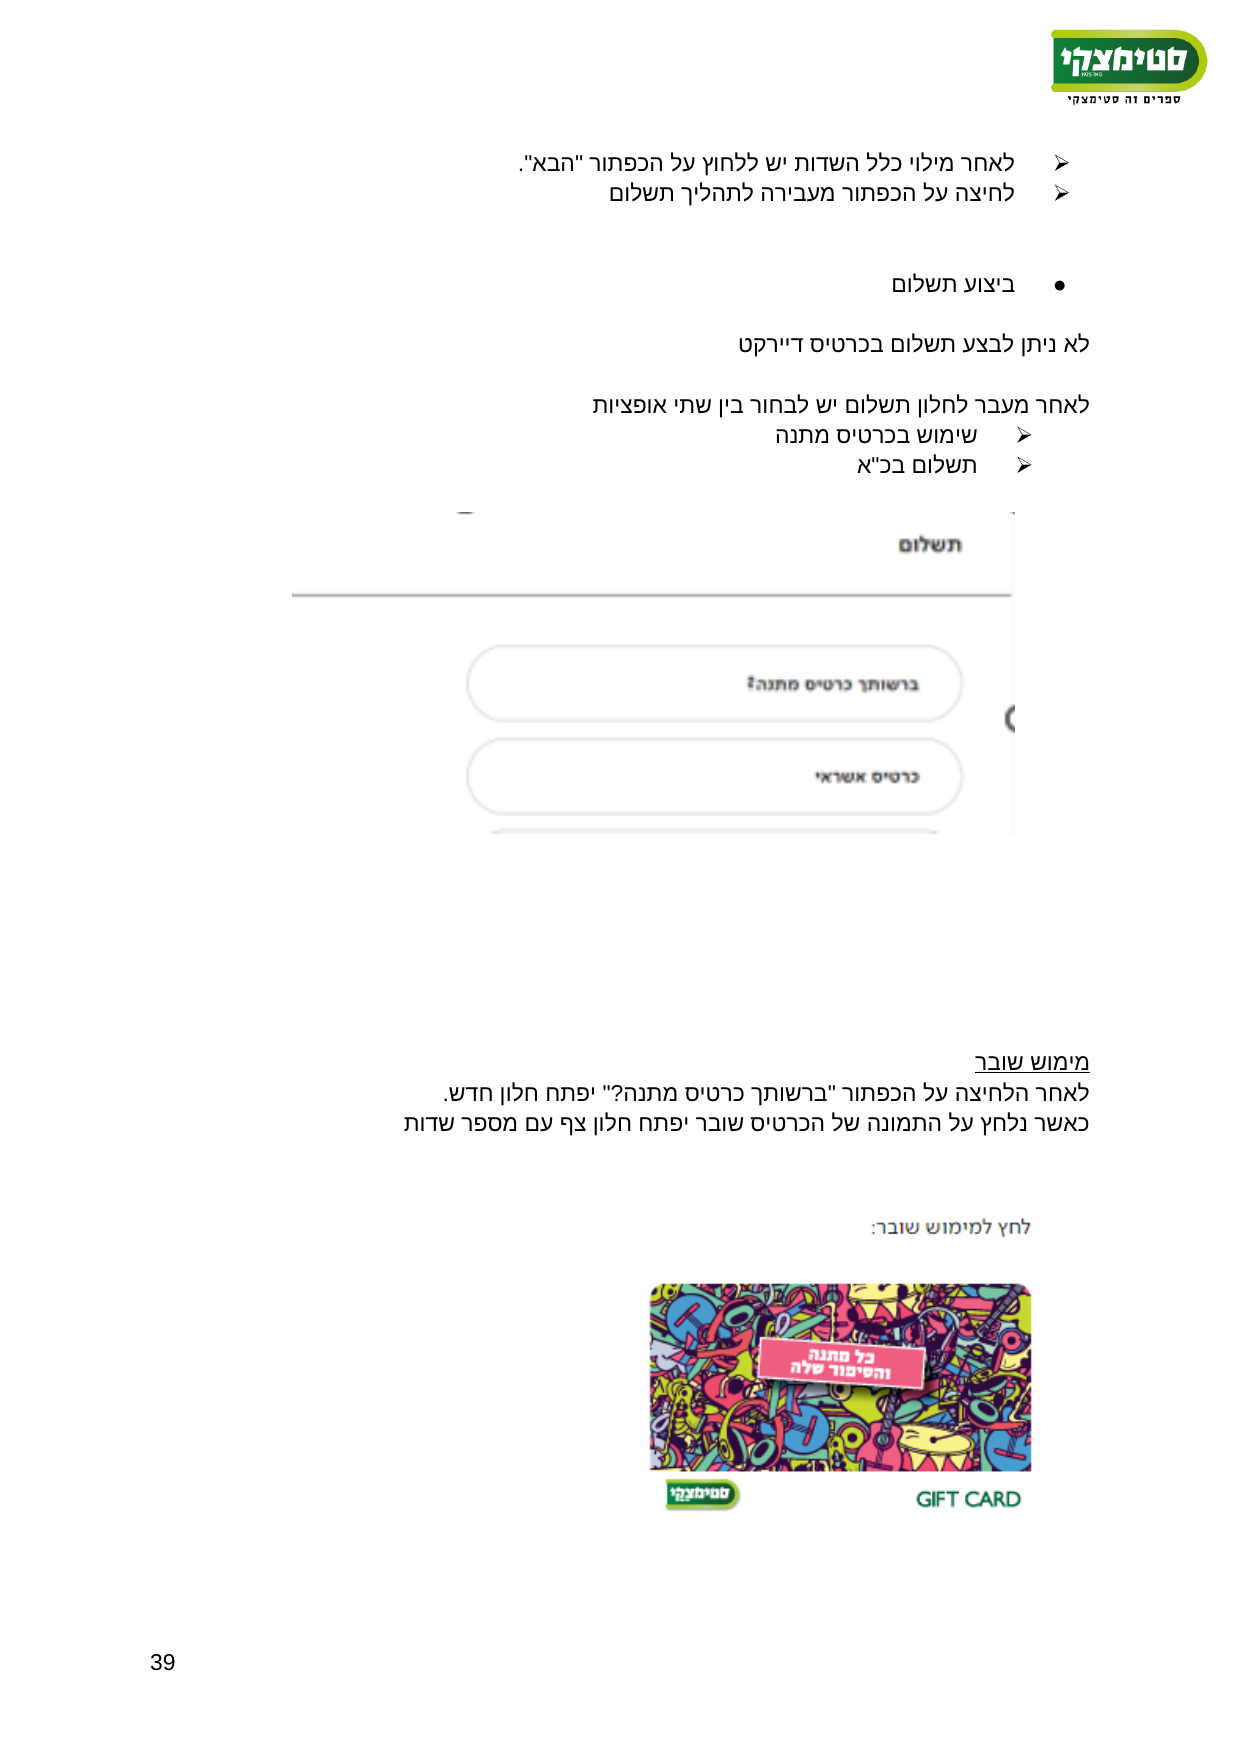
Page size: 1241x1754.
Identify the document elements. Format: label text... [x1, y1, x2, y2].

list לחיצה על הכפתור מעבירה לתהליך תשלום [150, 180, 1053, 207]
picture [291, 512, 1015, 834]
picture [612, 1170, 1091, 1554]
list תשלום בכ"א [150, 452, 1015, 478]
list לאחר מילוי כלל השדות יש ללחוץ על הכפתור "הבא". [150, 150, 1053, 176]
list שימוש בכרטיס מתנה [150, 422, 1015, 448]
text מימוש שובר [150, 1049, 1090, 1076]
text לאחר הלחיצה על הכפתור "ברשותך כרטיס מתנה?" יפתח חלון חדש. כאשר נלחץ על התמונה של הכרטיס שובר יפתח חלון צף עם מספר שדות [150, 1079, 1090, 1136]
picture [1041, 20, 1214, 113]
list ביצוע תשלום [150, 271, 1053, 297]
text לאחר מעבר לחלון תשלום יש לבחור בין שתי אופציות [150, 392, 1090, 418]
text לא ניתן לבצע תשלום בכרטיס דיירקט [150, 331, 1090, 358]
